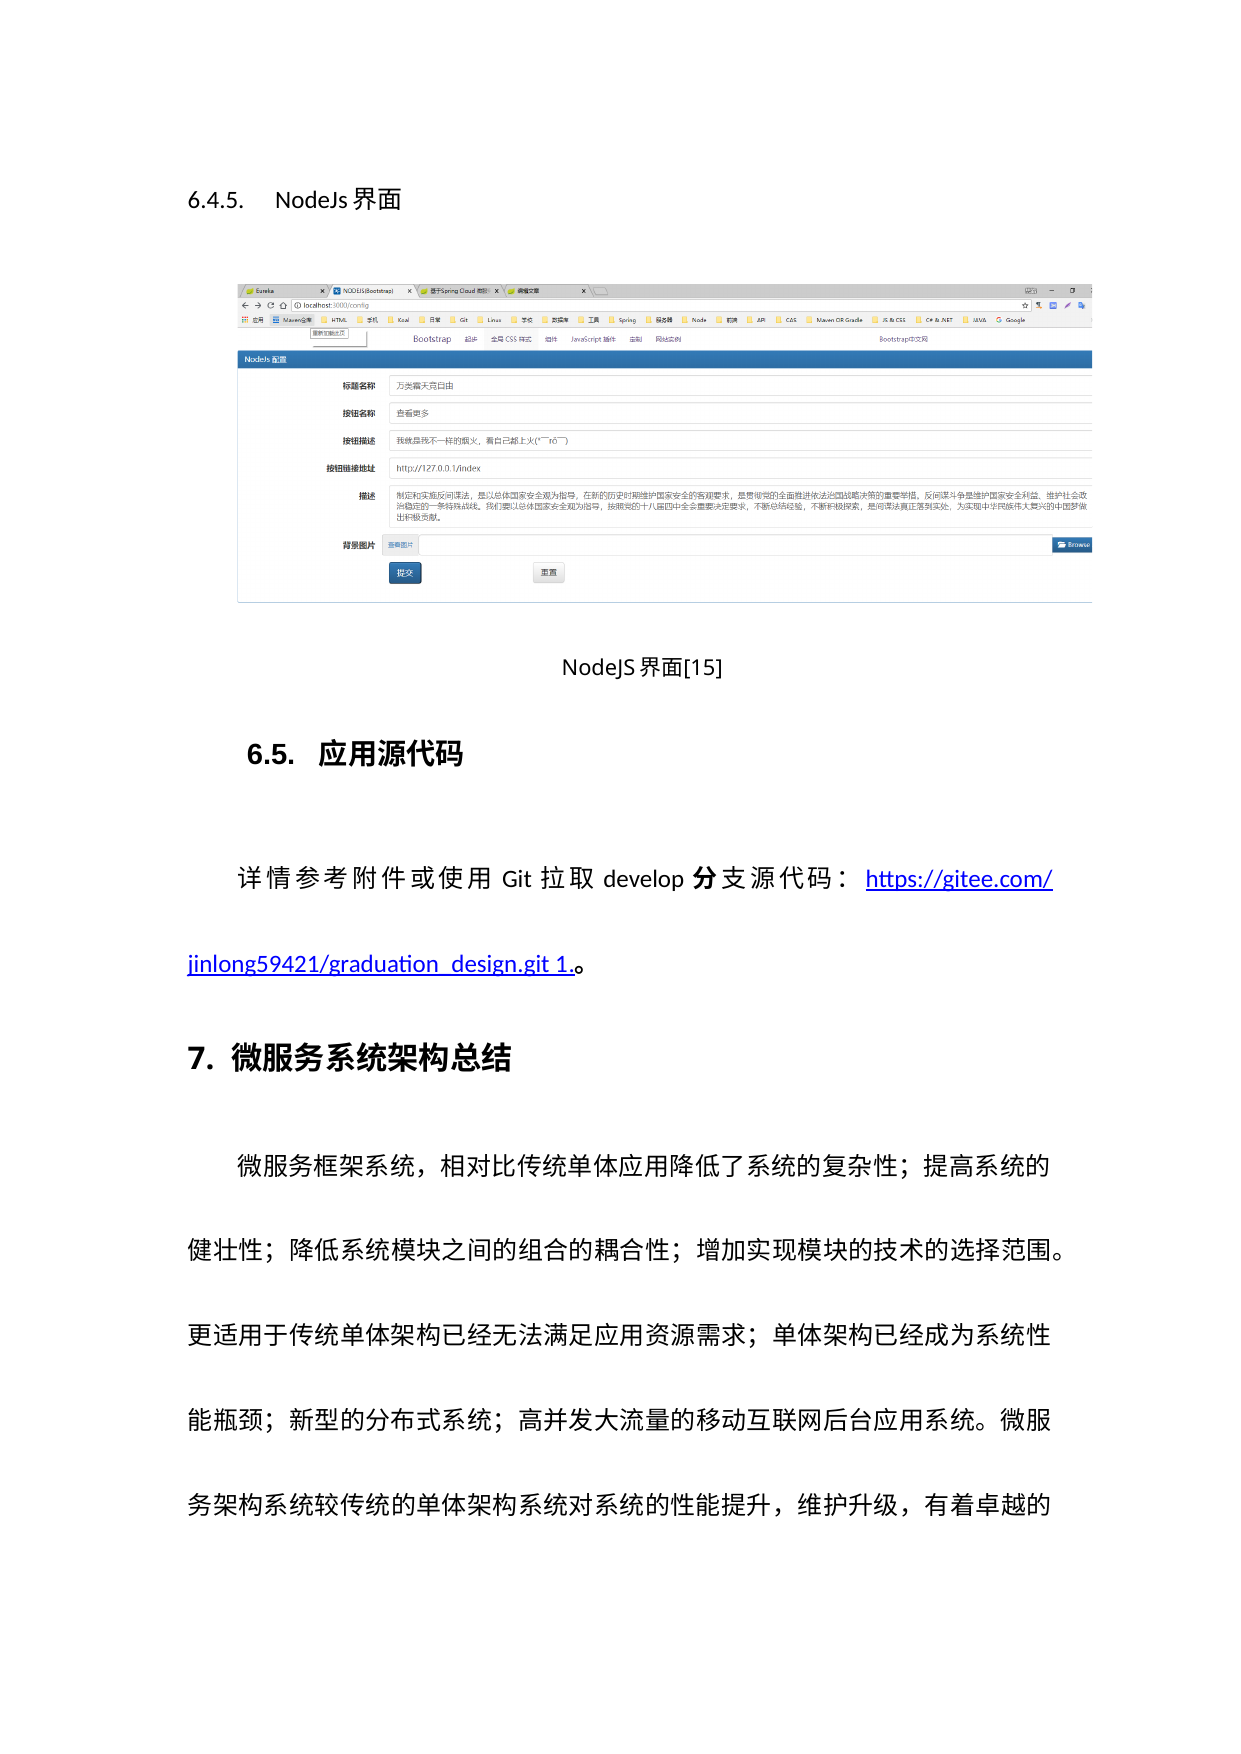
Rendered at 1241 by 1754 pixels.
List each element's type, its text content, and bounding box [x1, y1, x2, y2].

text 详情参考附件或使用Git拉取develop分支源代码：https://gitee.com/jinlong59421/graduation_design.git 1.。 [187, 843, 1053, 996]
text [187, 1130, 1053, 1538]
subtitle 微服务系统架构总结 [187, 1022, 1053, 1089]
subtitle 应用源代码 [247, 717, 1053, 785]
text NodeJS界面[15] [187, 648, 1053, 682]
subtitle NodeJs界面 [187, 163, 1053, 231]
picture [237, 284, 1093, 603]
